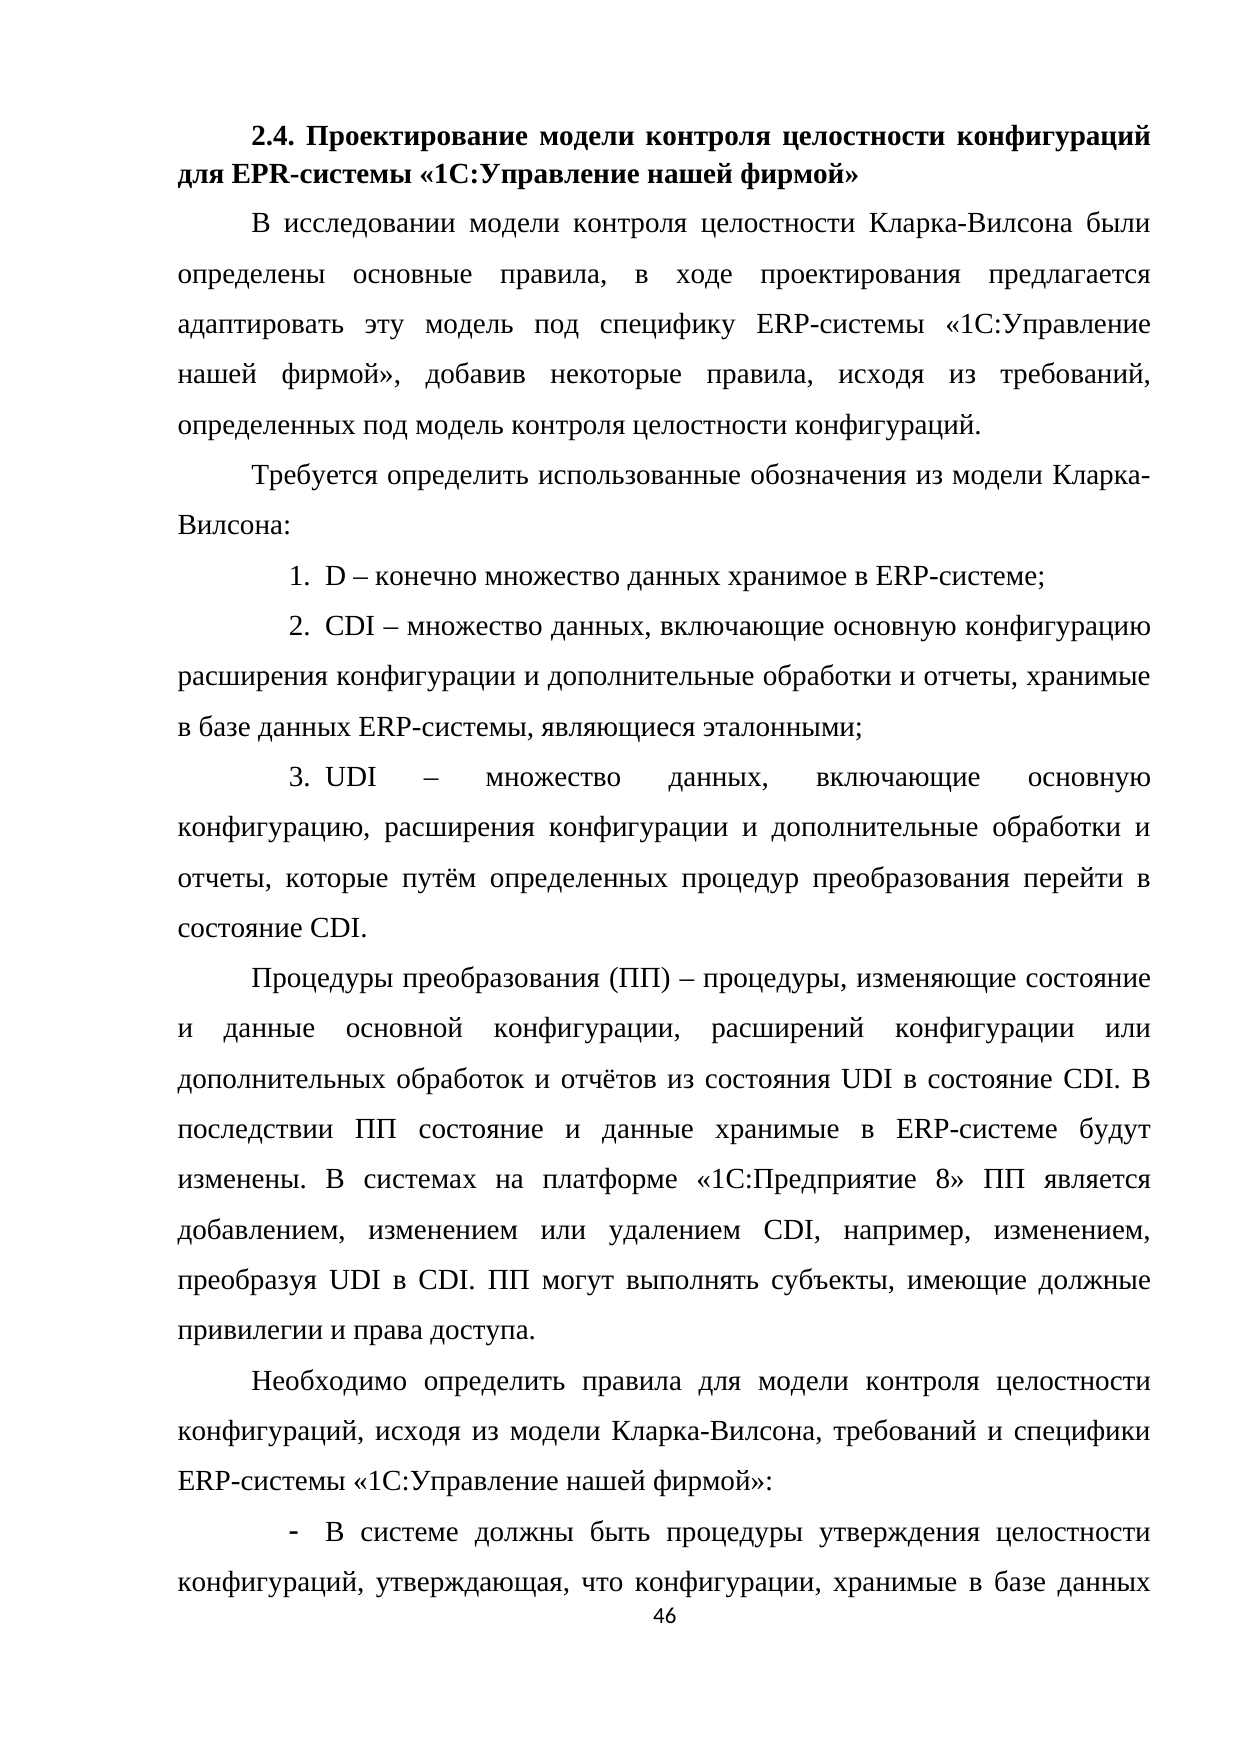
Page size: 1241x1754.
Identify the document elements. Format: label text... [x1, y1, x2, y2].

text Требуется определить использованные обозначения из модели Кларка-Вилсона: [177, 457, 1152, 541]
text 2.4. Проектирование модели контроля целостности конфигураций для EPR-системы «1С:Управление нашей фирмой» [177, 118, 1152, 190]
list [177, 1514, 1152, 1598]
text В исследовании модели контроля целостности Кларка-Вилсона были определены основные правила, в ходе проектирования предлагается адаптировать эту модель под специфику ERP-системы «1С:Управление нашей фирмой», добавив некоторые правила, исходя из требований, определенных под модель контроля целостности конфигураций. [177, 206, 1152, 440]
list UDI – множество данных, включающие основную конфигурацию, расширения конфигурации и дополнительные обработки и отчеты, которые путём определенных процедур преобразования перейти в состояние CDI. [177, 759, 1152, 943]
text Процедуры преобразования (ПП) – процедуры, изменяющие состояние и данные основной конфигурации, расширений конфигурации или дополнительных обработок и отчётов из состояния UDI в состояние CDI. В последствии ПП состояние и данные хранимые в ERP-системе будут изменены. В системах на платформе «1С:Предприятие 8» ПП является добавлением, изменением или удалением CDI, например, изменением, преобразуя UDI в CDI. ПП могут выполнять субъекты, имеющие должные привилегии и права доступа. [177, 960, 1152, 1346]
list CDI – множество данных, включающие основную конфигурацию расширения конфигурации и дополнительные обработки и отчеты, хранимые в базе данных ERP-системы, являющиеся эталонными; [177, 608, 1152, 742]
list D – конечно множество данных хранимое в ERP-системе; [177, 558, 1152, 591]
text Необходимо определить правила для модели контроля целостности конфигураций, исходя из модели Кларка-Вилсона, требований и специфики ERP-системы «1С:Управление нашей фирмой»: [177, 1363, 1152, 1497]
